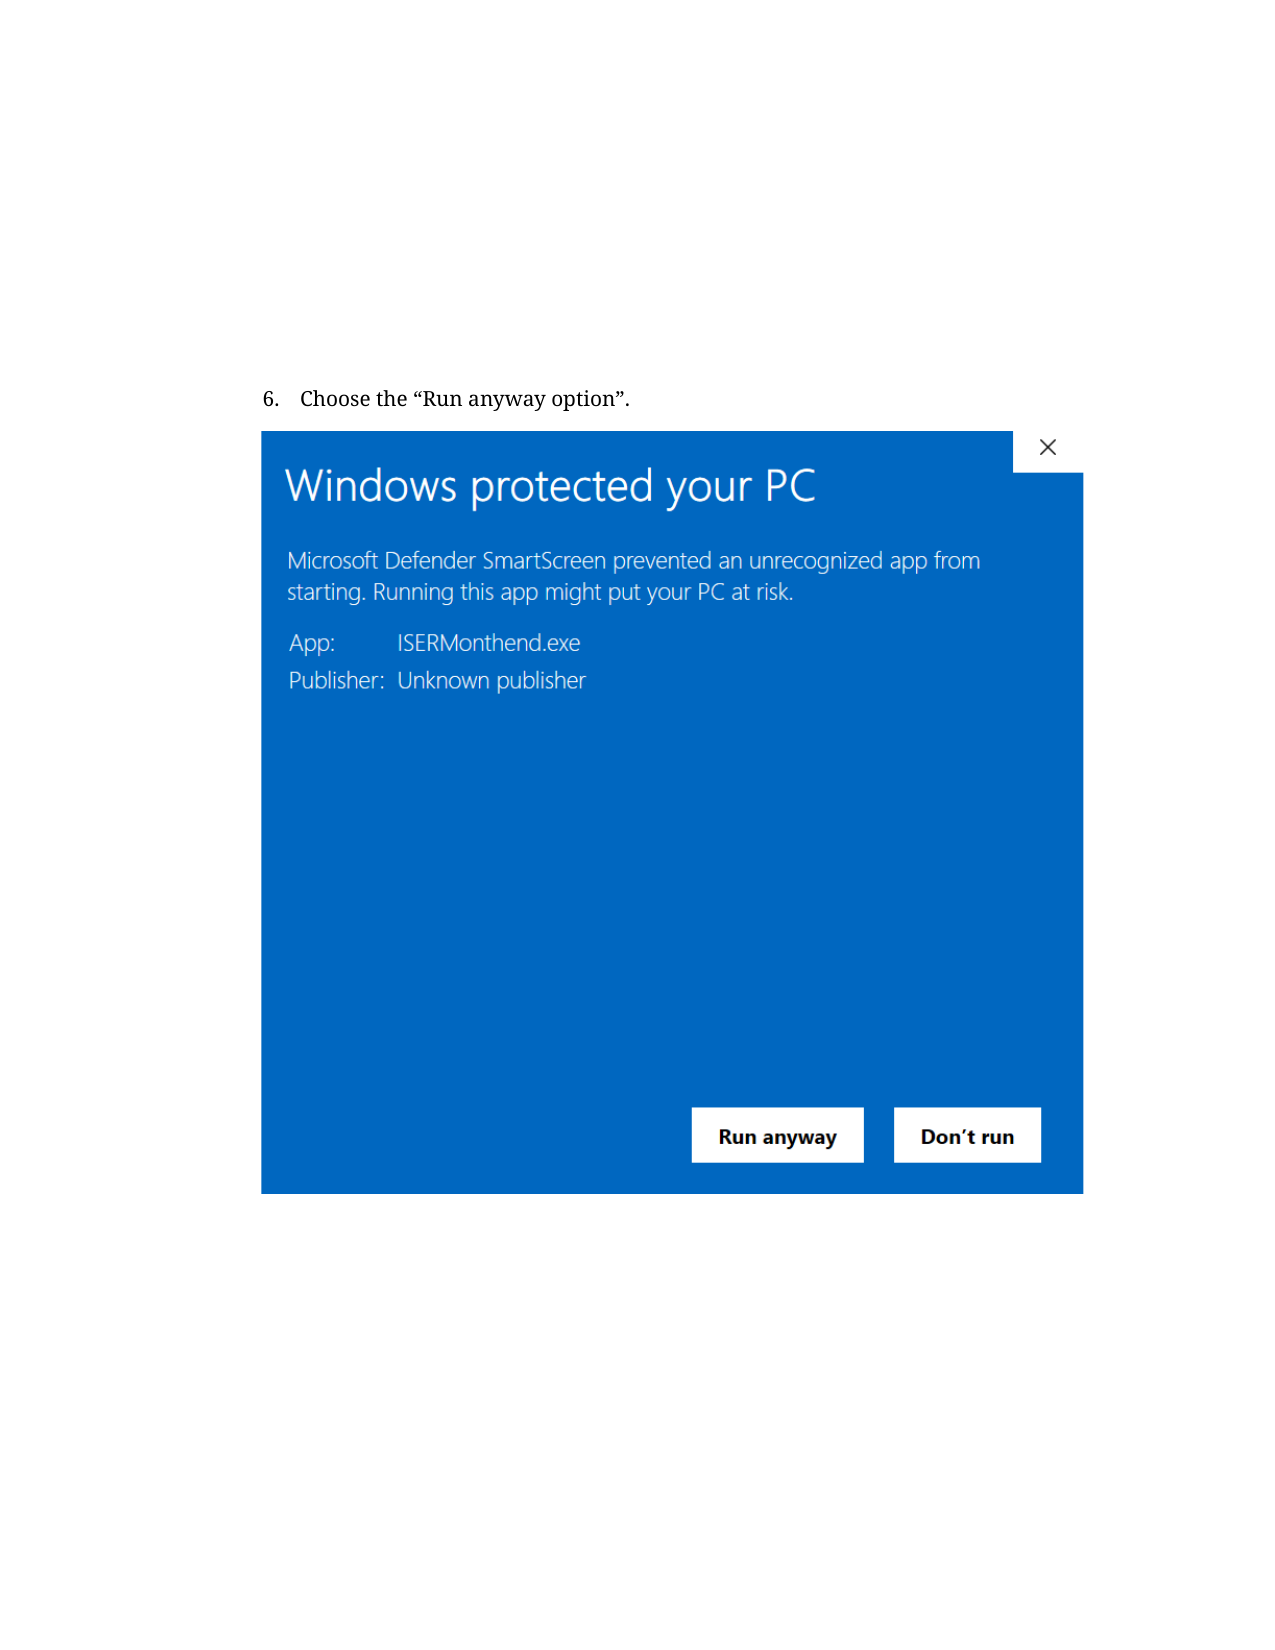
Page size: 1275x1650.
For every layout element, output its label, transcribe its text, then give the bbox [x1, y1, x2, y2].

picture [261, 431, 1084, 1194]
list Choose the “Run anyway option”. [262, 384, 1125, 412]
